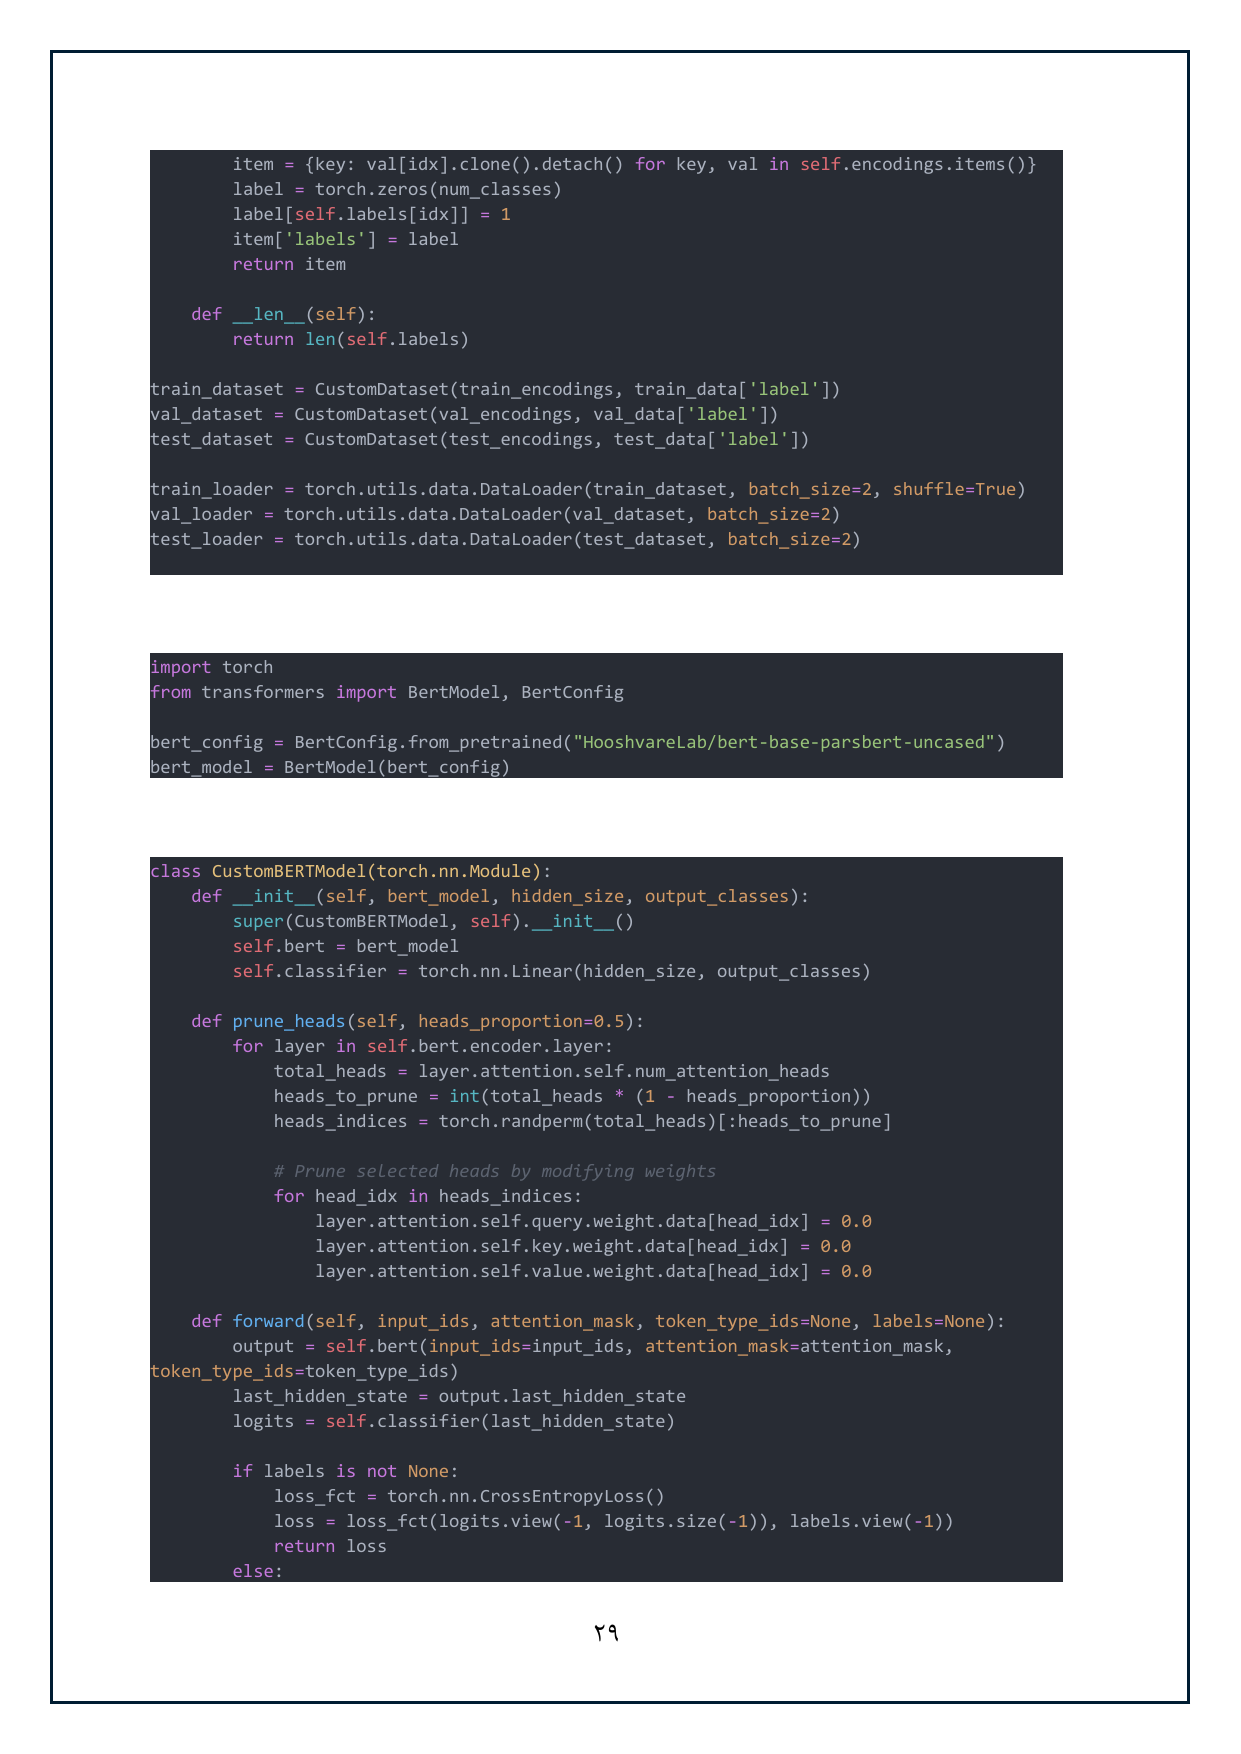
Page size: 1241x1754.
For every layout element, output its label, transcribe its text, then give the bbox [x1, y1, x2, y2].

text label[self.labels[idx]] = 1 [150, 200, 1063, 225]
text total_heads = layer.attention.self.num_attention_heads [150, 1057, 1063, 1082]
text layer.attention.self.value.weight.data[head_idx] = 0.0 [150, 1257, 1063, 1282]
text val_loader = torch.utils.data.DataLoader(val_dataset, batch_size=2) [150, 500, 1063, 525]
text import torch [150, 653, 1063, 678]
text last_hidden_state = output.last_hidden_state [150, 1382, 1063, 1407]
text super(CustomBERTModel, self).__init__() [150, 907, 1063, 932]
text item = {key: val[idx].clone().detach() for key, val in self.encodings.items()} [150, 150, 1063, 175]
text test_dataset = CustomDataset(test_encodings, test_data['label']) [150, 425, 1063, 450]
text for layer in self.bert.encoder.layer: [150, 1032, 1063, 1057]
text return item [150, 250, 1063, 275]
text def forward(self, input_ids, attention_mask, token_type_ids=None, labels=None): [150, 1307, 1063, 1332]
text output = self.bert(input_ids=input_ids, attention_mask=attention_mask, token_type_ids=token_type_ids) [150, 1332, 1063, 1382]
text self.bert = bert_model [150, 932, 1063, 957]
text loss_fct = torch.nn.CrossEntropyLoss() [150, 1482, 1063, 1507]
text val_dataset = CustomDataset(val_encodings, val_data['label']) [150, 400, 1063, 425]
text self.classifier = torch.nn.Linear(hidden_size, output_classes) [150, 957, 1063, 982]
text return loss [150, 1532, 1063, 1557]
text class CustomBERTModel(torch.nn.Module): [150, 857, 1063, 882]
text loss = loss_fct(logits.view(-1, logits.size(-1)), labels.view(-1)) [150, 1507, 1063, 1532]
text def __len__(self): [150, 300, 1063, 325]
text bert_model = BertModel(bert_config) [150, 753, 1063, 778]
text label = torch.zeros(num_classes) [150, 175, 1063, 200]
text item['labels'] = label [150, 225, 1063, 250]
text heads_to_prune = int(total_heads * (1 - heads_proportion)) [150, 1082, 1063, 1107]
text layer.attention.self.key.weight.data[head_idx] = 0.0 [150, 1232, 1063, 1257]
text for head_idx in heads_indices: [150, 1182, 1063, 1207]
text layer.attention.self.query.weight.data[head_idx] = 0.0 [150, 1207, 1063, 1232]
text bert_config = BertConfig.from_pretrained("HooshvareLab/bert-base-parsbert-uncased") [150, 728, 1063, 753]
text test_loader = torch.utils.data.DataLoader(test_dataset, batch_size=2) [150, 525, 1063, 550]
text def __init__(self, bert_model, hidden_size, output_classes): [150, 882, 1063, 907]
text from transformers import BertModel, BertConfig [150, 678, 1063, 703]
text return len(self.labels) [150, 325, 1063, 350]
text # Prune selected heads by modifying weights [150, 1157, 1063, 1182]
text train_loader = torch.utils.data.DataLoader(train_dataset, batch_size=2, shuffle=True) [150, 475, 1063, 500]
text else: [150, 1557, 1063, 1582]
text train_dataset = CustomDataset(train_encodings, train_data['label']) [150, 375, 1063, 400]
text def prune_heads(self, heads_proportion=0.5): [150, 1007, 1063, 1032]
text if labels is not None: [150, 1457, 1063, 1482]
text heads_indices = torch.randperm(total_heads)[:heads_to_prune] [150, 1107, 1063, 1132]
text logits = self.classifier(last_hidden_state) [150, 1407, 1063, 1432]
